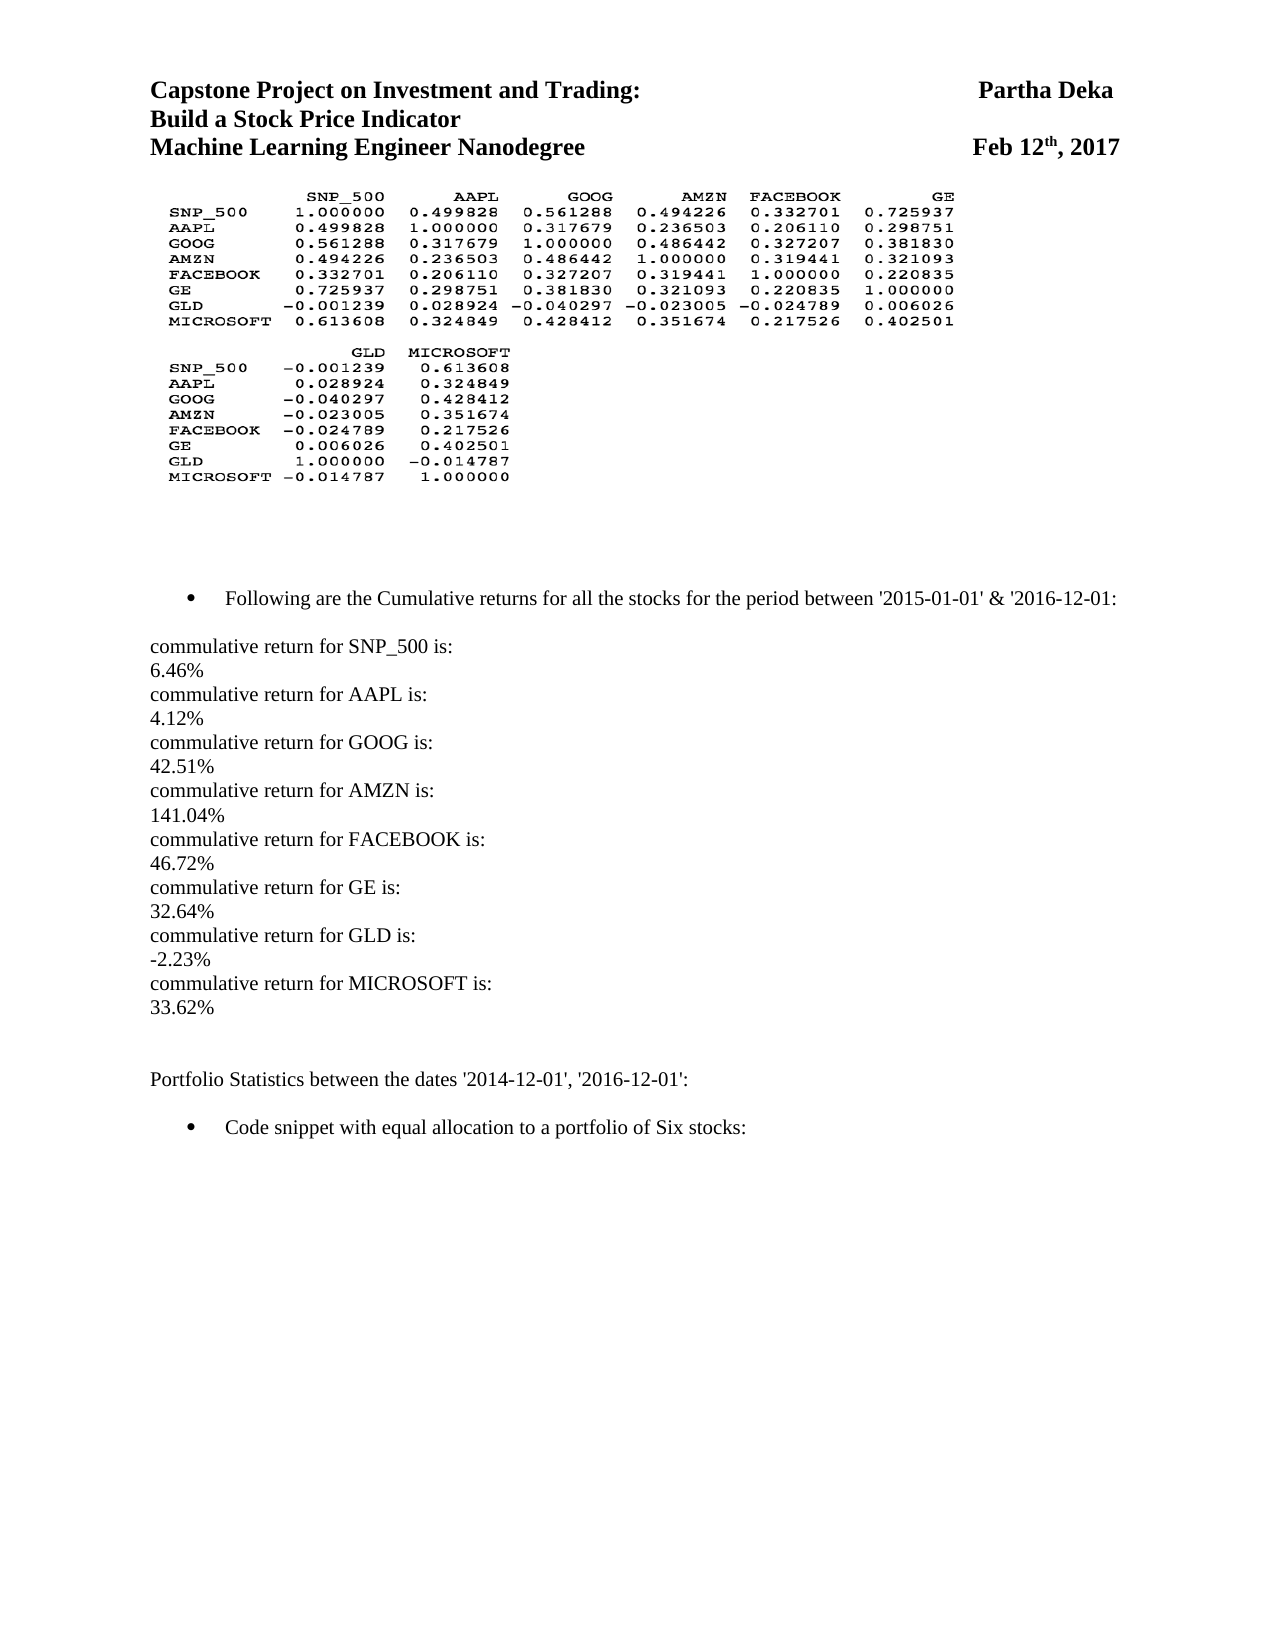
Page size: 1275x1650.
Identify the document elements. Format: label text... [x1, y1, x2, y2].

text commulative return for GLD is: [150, 923, 1125, 947]
text 4.12% [150, 706, 1125, 730]
text Portfolio Statistics between the dates '2014-12-01', '2016-12-01': [150, 1067, 1125, 1091]
text commulative return for GOOG is: [150, 730, 1125, 754]
text commulative return for FACEBOOK is: [150, 827, 1125, 851]
text commulative return for AMZN is: [150, 778, 1125, 802]
text commulative return for AAPL is: [150, 682, 1125, 706]
text commulative return for GE is: [150, 875, 1125, 899]
text commulative return for MICROSOFT is: [150, 971, 1125, 995]
list Code snippet with equal allocation to a portfolio of Six stocks: [187, 1115, 1125, 1139]
list Following are the Cumulative returns for all the stocks for the period between '2015-01-01' & '2016-12-01: [187, 586, 1125, 610]
text 32.64% [150, 899, 1125, 923]
text -2.23% [150, 947, 1125, 971]
text 33.62% [150, 995, 1125, 1019]
text 42.51% [150, 754, 1125, 778]
text 141.04% [150, 802, 1125, 827]
text 6.46% [150, 658, 1125, 682]
picture [150, 190, 965, 490]
text 46.72% [150, 851, 1125, 875]
text commulative return for SNP_500 is: [150, 634, 1125, 658]
